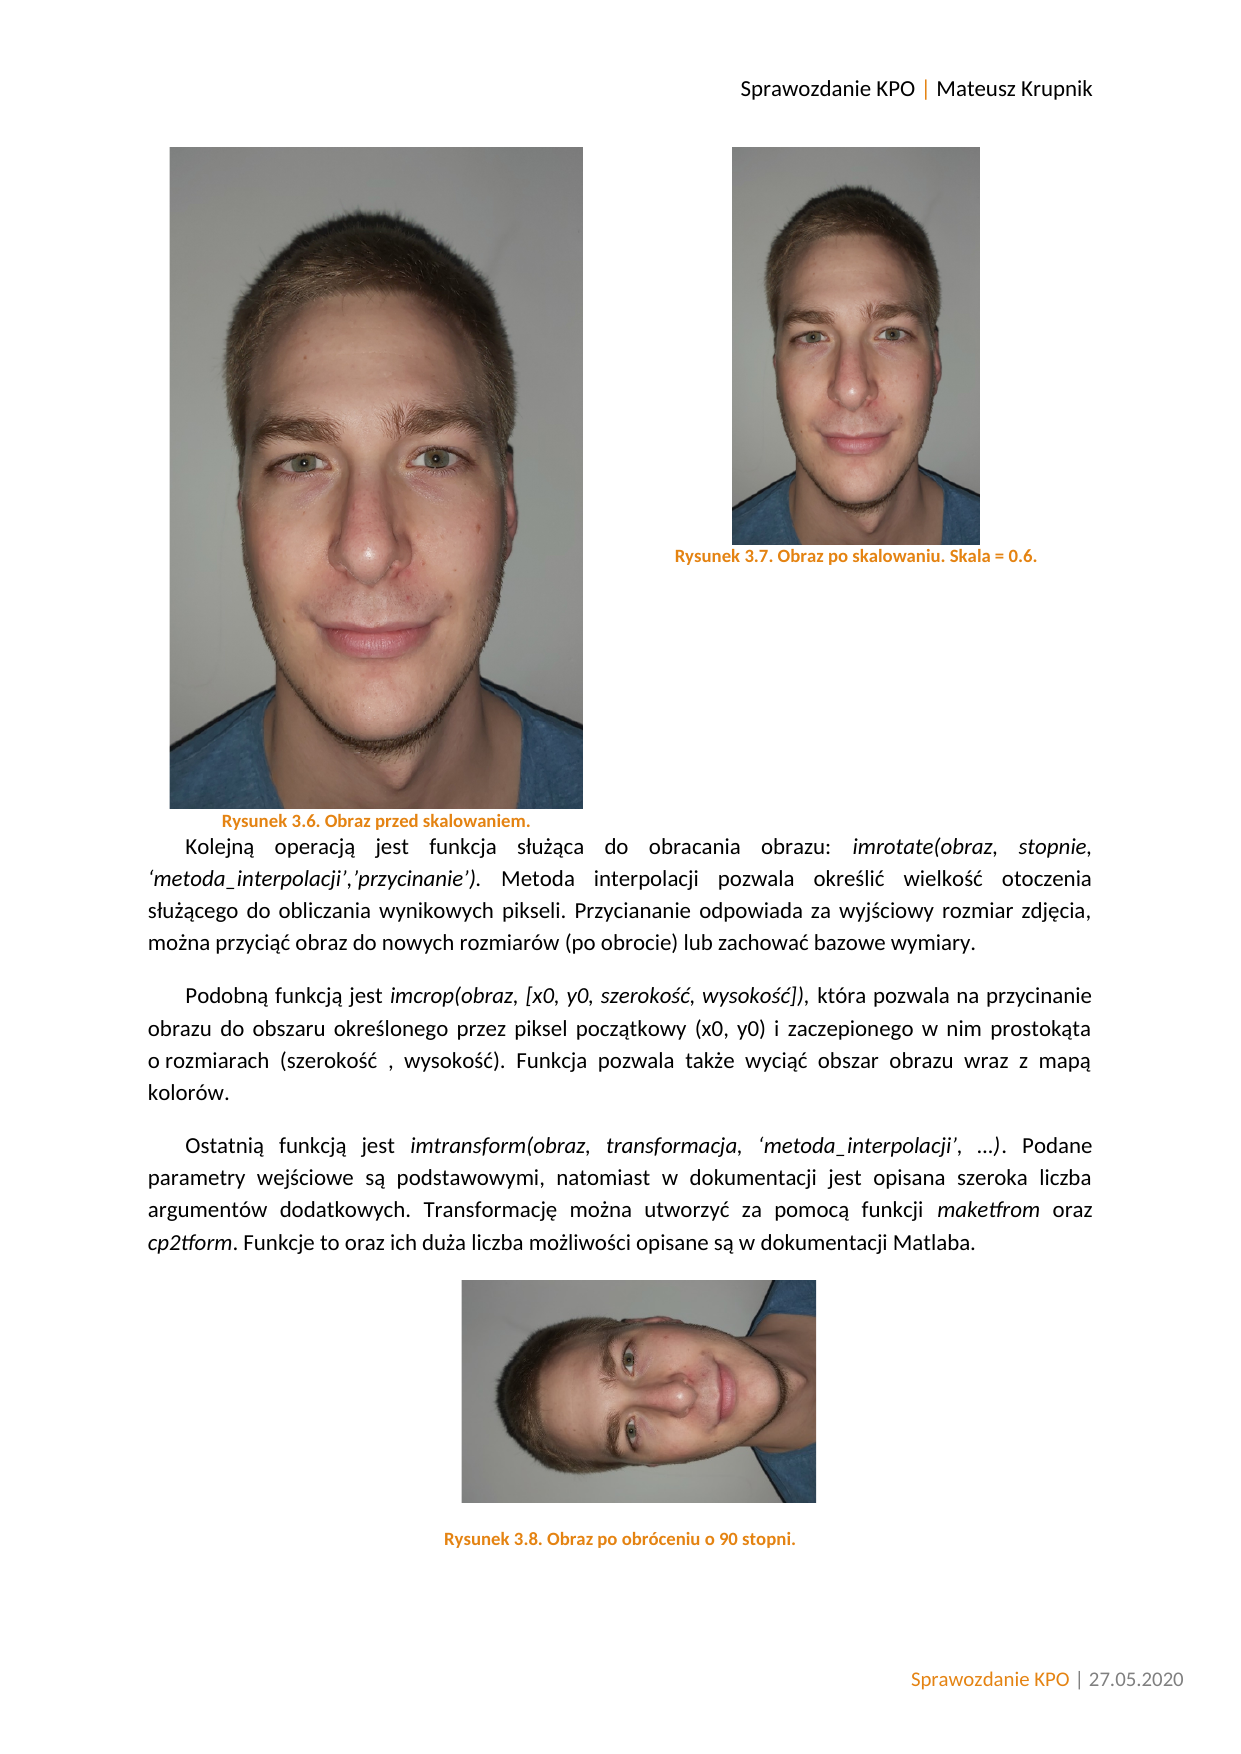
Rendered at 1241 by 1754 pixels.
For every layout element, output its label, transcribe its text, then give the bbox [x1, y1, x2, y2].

text Ostatnią funkcją jest imtransform(obraz, transformacja, ‘metoda_interpolacji’, …). Podane parametry wejściowe są podstawowymi, natomiast w dokumentacji jest opisana szeroka liczba argumentów dodatkowych. Transformację można utworzyć za pomocą funkcji maketfrom oraz cp2tform. Funkcje to oraz ich duża liczba możliwości opisane są w dokumentacji Matlaba. [148, 1131, 1093, 1256]
text Kolejną operacją jest funkcja służąca do obracania obrazu: imrotate(obraz, stopnie, ‘metoda_interpolacji’,’przycinanie’). Metoda interpolacji pozwala określić wielkość otoczenia służącego do obliczania wynikowych pikseli. Przyciananie odpowiada za wyjściowy rozmiar zdjęcia, można przyciąć obraz do nowych rozmiarów (po obrocie) lub zachować bazowe wymiary. [148, 832, 1093, 957]
picture [169, 147, 583, 809]
picture [461, 1280, 817, 1503]
picture [732, 147, 980, 545]
text Podobną funkcją jest imcrop(obraz, [x0, y0, szerokość, wysokość]), która pozwala na przycinanie obrazu do obszaru określonego przez piksel początkowy (x0, y0) i zaczepionego w nim prostokąta o rozmiarach (szerokość , wysokość). Funkcja pozwala także wyciąć obszar obrazu wraz z mapą kolorów. [148, 982, 1093, 1106]
